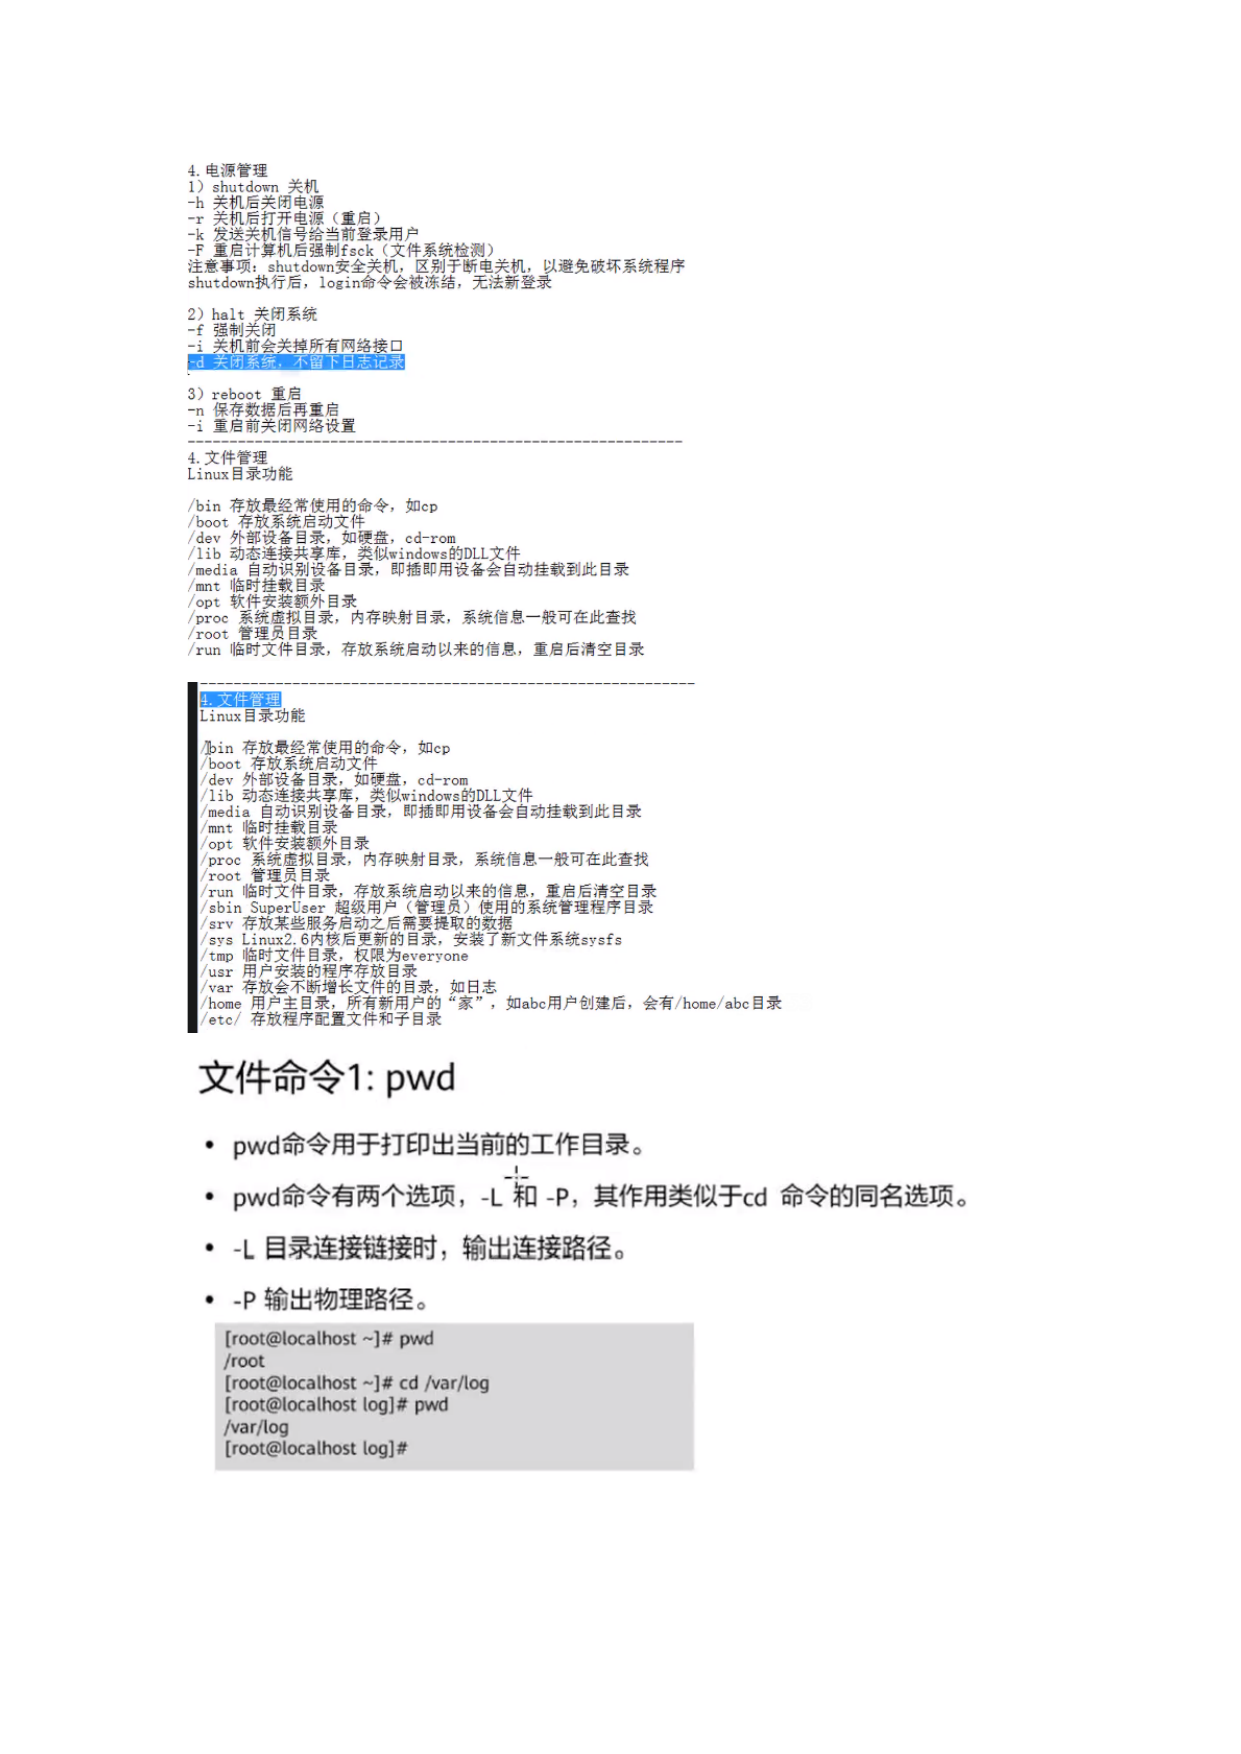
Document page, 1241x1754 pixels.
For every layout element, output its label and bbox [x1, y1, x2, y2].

picture [187, 162, 690, 661]
picture [187, 1039, 1053, 1506]
picture [187, 682, 813, 1033]
